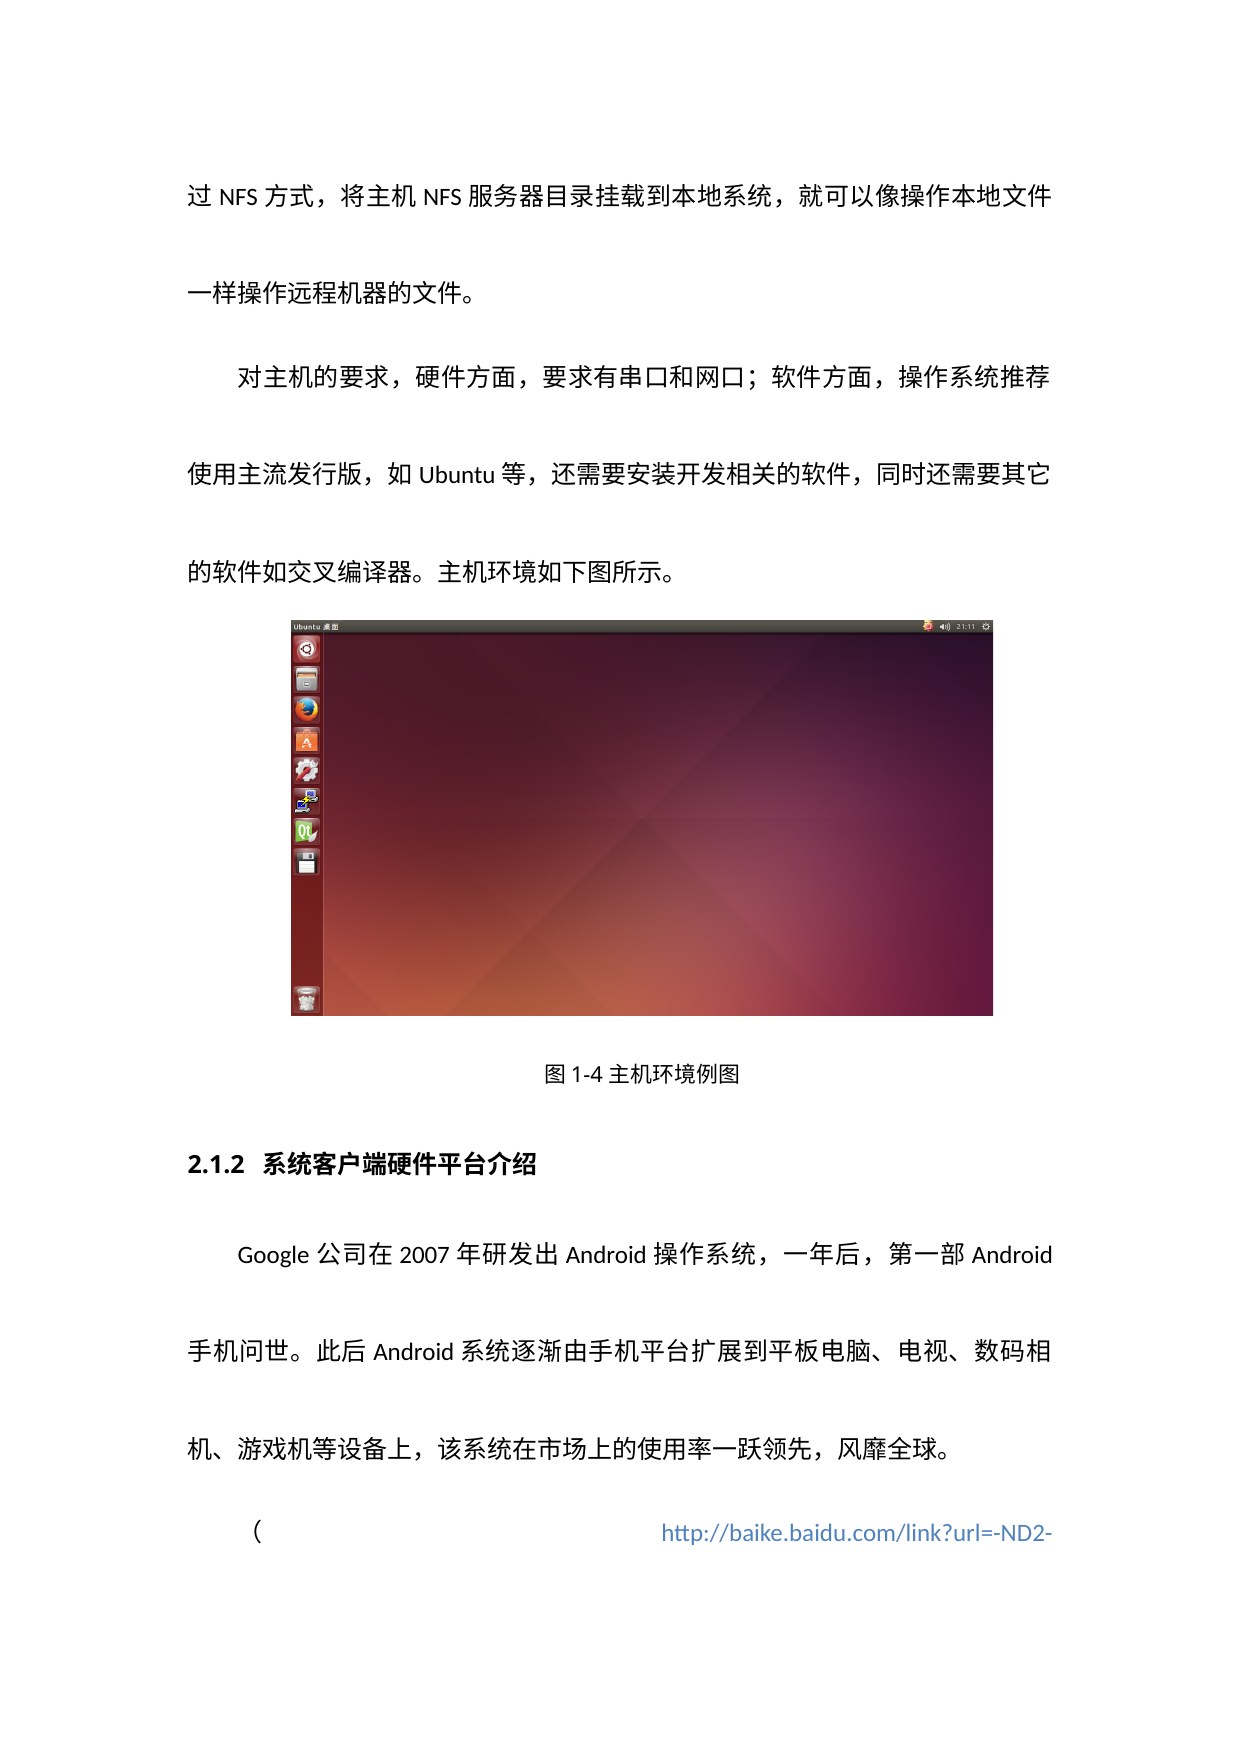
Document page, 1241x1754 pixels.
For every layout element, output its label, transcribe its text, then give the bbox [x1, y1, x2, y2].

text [187, 162, 1053, 324]
list 系统客户端硬件平台介绍 [187, 1130, 1053, 1195]
text 对主机的要求，硬件方面，要求有串口和网口；软件方面，操作系统推荐使用主流发行版，如 Ubuntu 等，还需要安装开发相关的软件，同时还需要其它的软件如交叉编译器。主机环境如下图所示。 [187, 343, 1053, 603]
text Google公司在2007年研发出Android操作系统，一年后，第一部Android手机问世。此后Android系统逐渐由手机平台扩展到平板电脑、电视、数码相机、游戏机等设备上，该系统在市场上的使用率一跃领先，风靡全球。 [187, 1220, 1053, 1480]
list 图1-4 主机环境例图 [231, 1057, 1053, 1089]
picture [291, 620, 994, 1016]
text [187, 1498, 1053, 1563]
